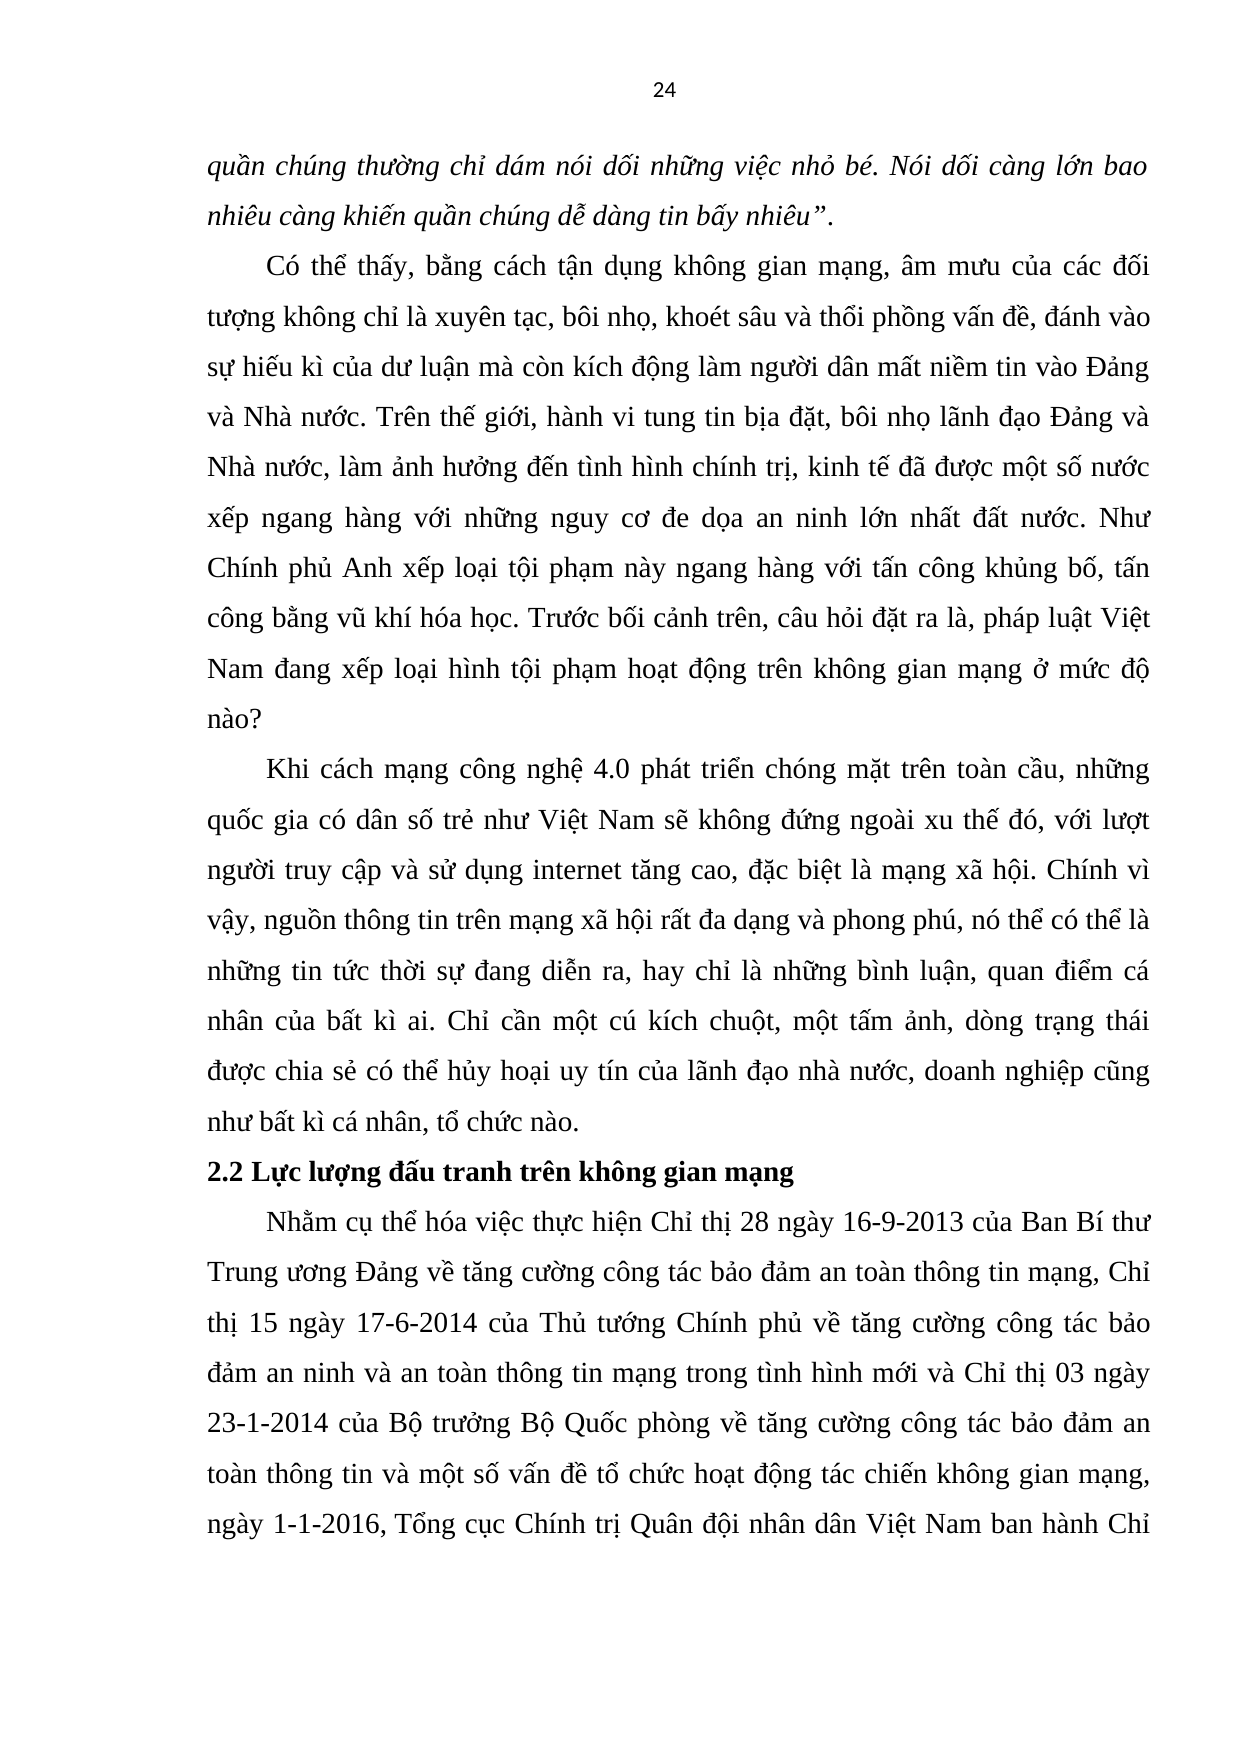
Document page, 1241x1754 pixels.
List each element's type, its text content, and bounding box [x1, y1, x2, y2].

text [207, 1204, 1152, 1540]
list Lực lượng đấu tranh trên không gian mạng [207, 1154, 1152, 1187]
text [207, 148, 1152, 232]
text Khi cách mạng công nghệ 4.0 phát triển chóng mặt trên toàn cầu, những quốc gia có dân số trẻ như Việt Nam sẽ không đứng ngoài xu thế đó, với lượt người truy cập và sử dụng internet tăng cao, đặc biệt là mạng xã hội. Chính vì vậy, nguồn thông tin trên mạng xã hội rất đa dạng và phong phú, nó thể có thể là những tin tức thời sự đang diễn ra, hay chỉ là những bình luận, quan điểm cá nhân của bất kì ai. Chỉ cần một cú kích chuột, một tấm ảnh, dòng trạng thái được chia sẻ có thể hủy hoại uy tín của lãnh đạo nhà nước, doanh nghiệp cũng như bất kì cá nhân, tổ chức nào. [207, 751, 1152, 1137]
text Có thể thấy, bằng cách tận dụng không gian mạng, âm mưu của các đối tượng không chỉ là xuyên tạc, bôi nhọ, khoét sâu và thổi phồng vấn đề, đánh vào sự hiếu kì của dư luận mà còn kích động làm người dân mất niềm tin vào Đảng và Nhà nước. Trên thế giới, hành vi tung tin bịa đặt, bôi nhọ lãnh đạo Đảng và Nhà nước, làm ảnh hưởng đến tình hình chính trị, kinh tế đã được một số nước xếp ngang hàng với những nguy cơ đe dọa an ninh lớn nhất đất nước. Như Chính phủ Anh xếp loại tội phạm này ngang hàng với tấn công khủng bố, tấn công bằng vũ khí hóa học. Trước bối cảnh trên, câu hỏi đặt ra là, pháp luật Việt Nam đang xếp loại hình tội phạm hoạt động trên không gian mạng ở mức độ nào? [207, 248, 1152, 735]
